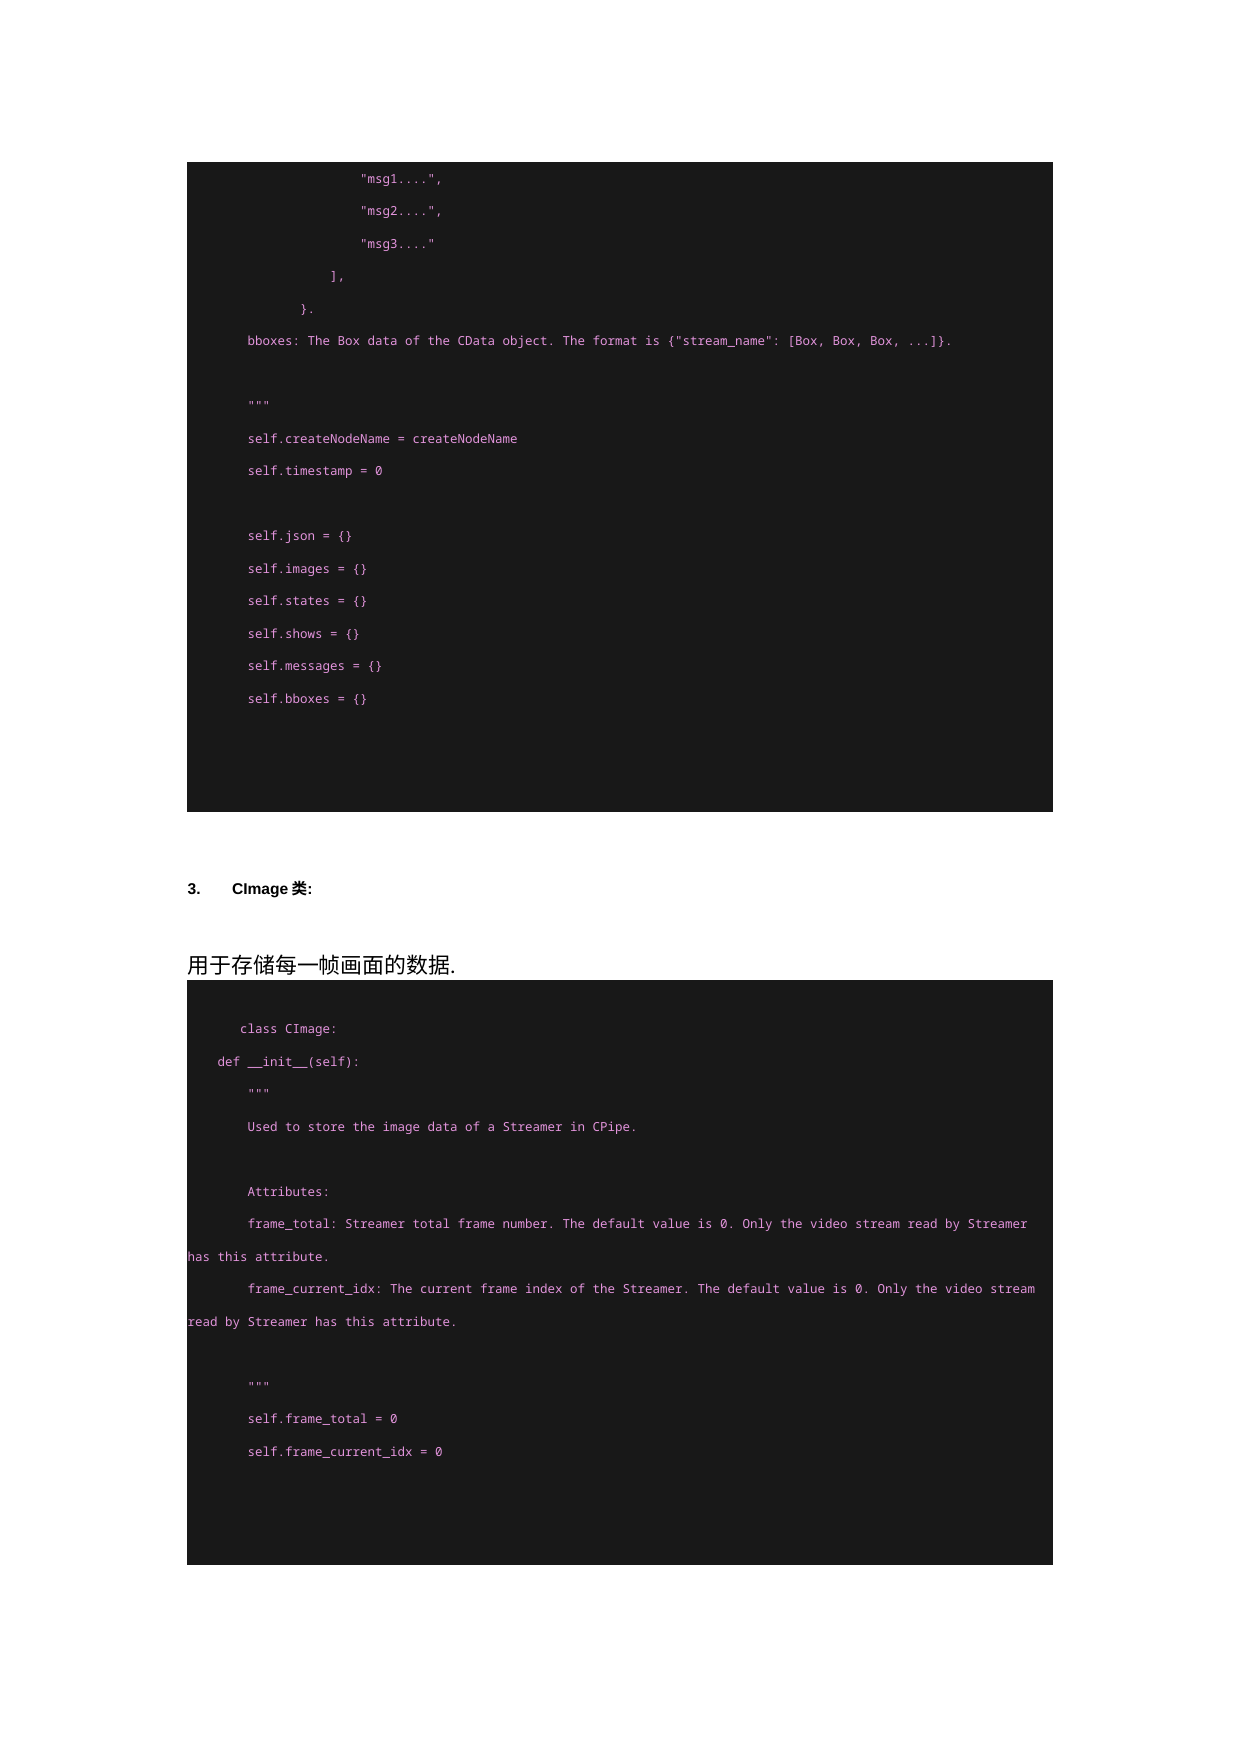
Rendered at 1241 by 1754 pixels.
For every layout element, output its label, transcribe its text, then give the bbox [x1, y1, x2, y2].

text frame_current_idx: The current frame index of the Streamer. The default value is 0. Only the video stream read by Streamer has this attribute. [187, 1272, 1053, 1337]
text def __init__(self): [187, 1045, 1053, 1077]
text self.frame_current_idx = 0 [187, 1435, 1053, 1467]
text self.timestamp = 0 [187, 454, 1053, 487]
text ], [187, 259, 1053, 292]
text Used to store the image data of a Streamer in CPipe. [187, 1110, 1053, 1142]
subtitle CImage类: [187, 872, 1053, 904]
text self.images = {} [187, 552, 1053, 584]
text "msg2....", [187, 194, 1053, 227]
text "msg1....", [187, 162, 1053, 194]
text self.states = {} [187, 584, 1053, 617]
text """ [187, 389, 1053, 422]
text """ [187, 1077, 1053, 1110]
text self.createNodeName = createNodeName [187, 422, 1053, 454]
text frame_total: Streamer total frame number. The default value is 0. Only the video stream read by Streamer has this attribute. [187, 1207, 1053, 1272]
text """ [187, 1370, 1053, 1402]
text self.messages = {} [187, 649, 1053, 682]
text class CImage: [187, 1012, 1053, 1045]
text bboxes: The Box data of the CData object. The format is {"stream_name": [Box, Box, Box, ...]}. [187, 324, 1053, 357]
text self.json = {} [187, 519, 1053, 552]
text Attributes: [187, 1175, 1053, 1207]
text }. [187, 292, 1053, 324]
text self.shows = {} [187, 617, 1053, 649]
text self.bboxes = {} [187, 682, 1053, 714]
text "msg3...." [187, 227, 1053, 259]
text self.frame_total = 0 [187, 1402, 1053, 1435]
text 用于存储每一帧画面的数据. [187, 947, 1053, 980]
